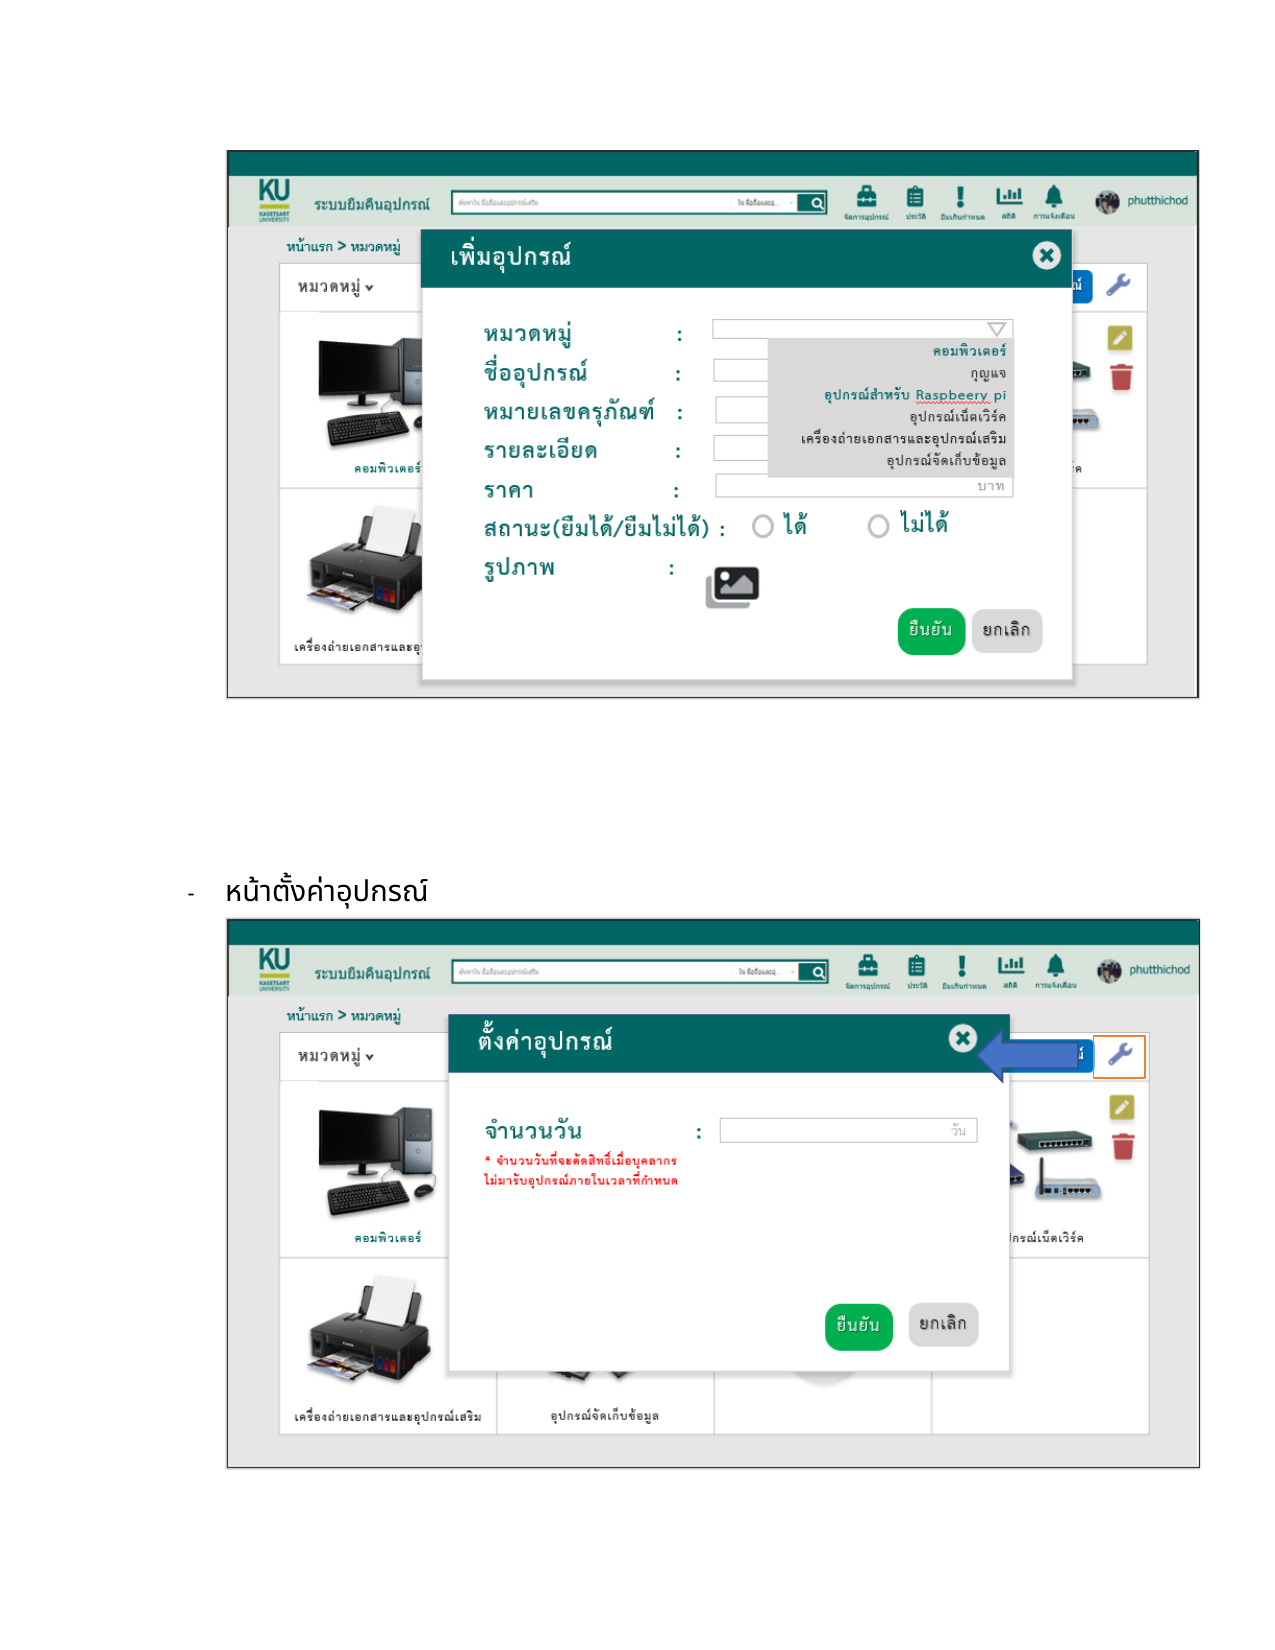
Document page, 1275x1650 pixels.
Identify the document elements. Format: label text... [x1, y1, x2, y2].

picture [225, 917, 1200, 1470]
picture [225, 150, 1200, 700]
list หน้าตั้งค่าอุปกรณ์ [187, 870, 1125, 914]
